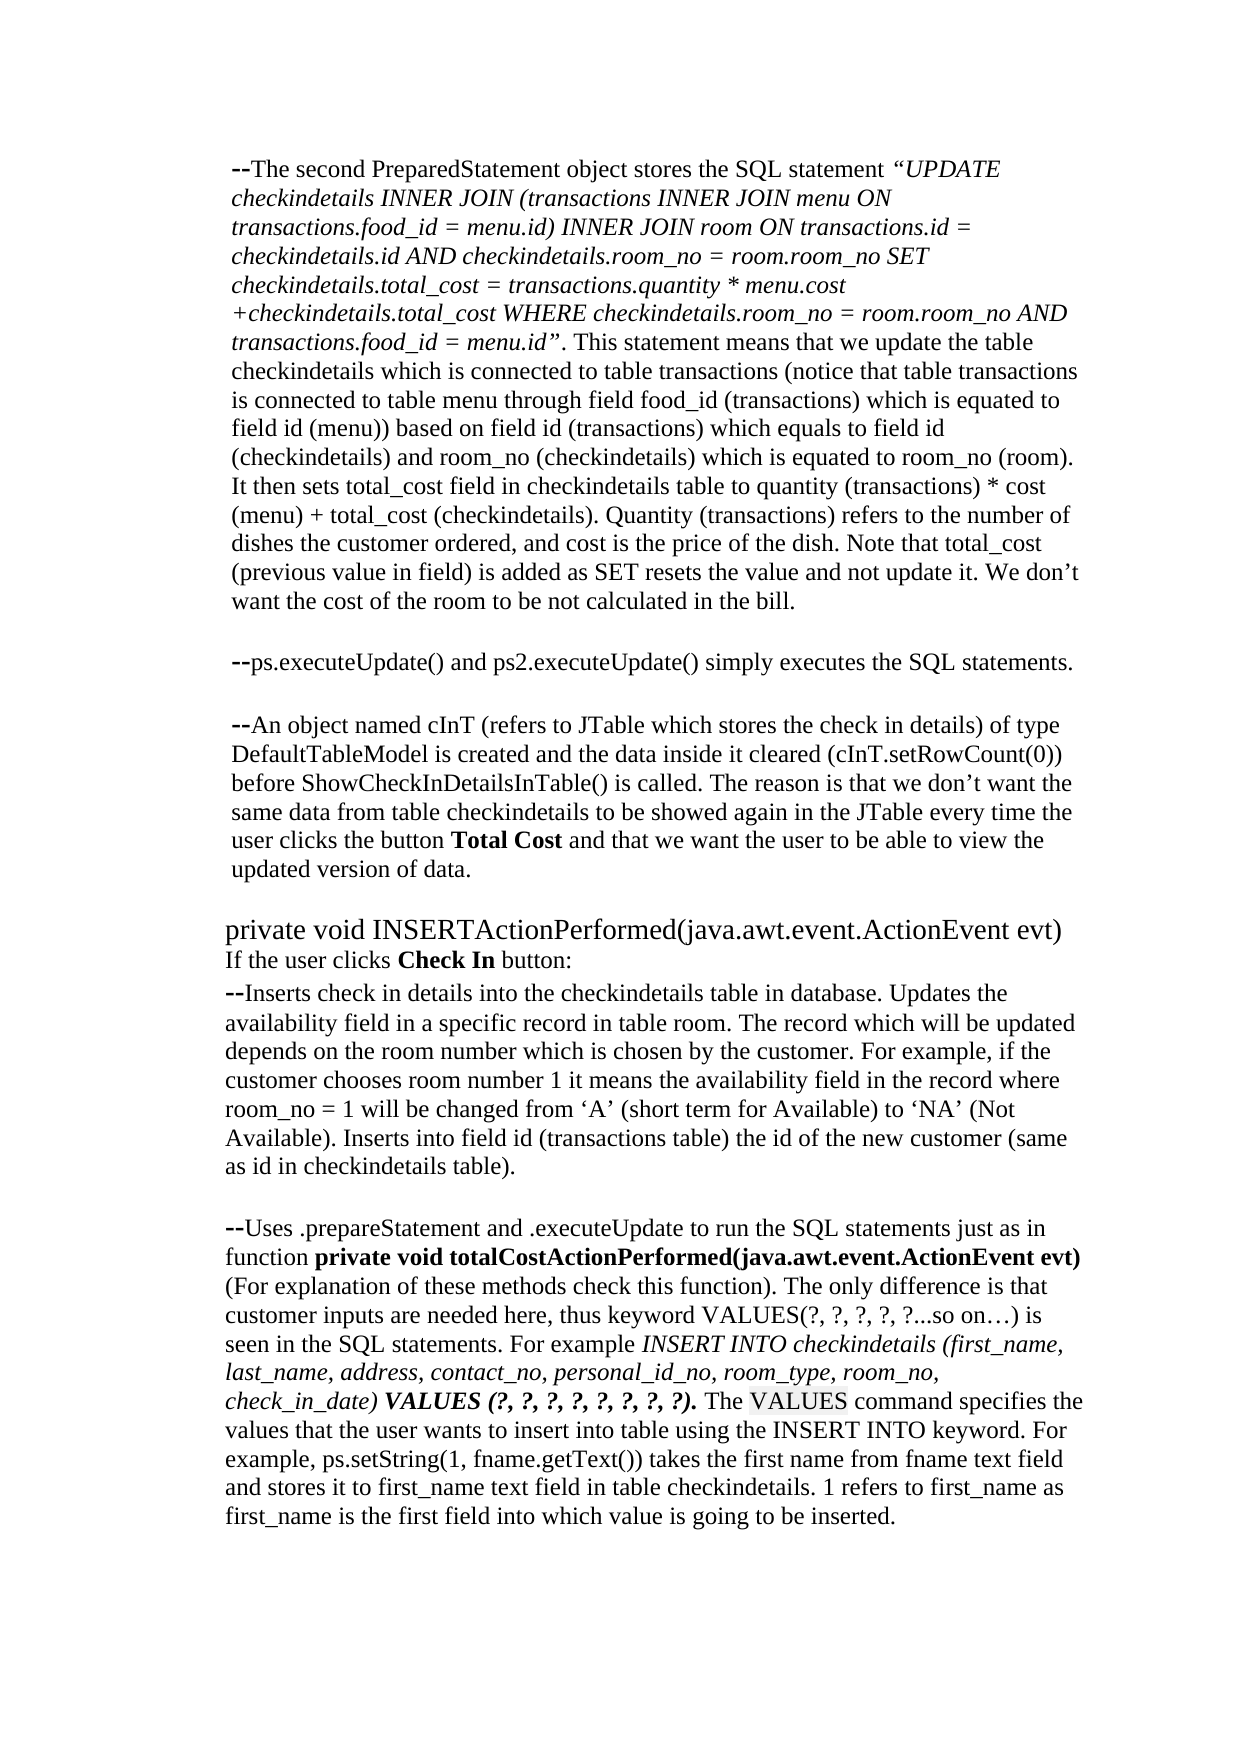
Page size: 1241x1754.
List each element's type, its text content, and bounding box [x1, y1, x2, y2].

text --An object named cInT (refers to JTable which stores the check in details) of type DefaultTableModel is created and the data inside it cleared (cInT.setRowCount(0)) before ShowCheckInDetailsInTable() is called. The reason is that we don’t want the same data from table checkindetails to be showed again in the JTable every time the user clicks the button Total Cost and that we want the user to be able to view the updated version of data. [231, 706, 1090, 883]
text --The second PreparedStatement object stores the SQL statement “UPDATE checkindetails INNER JOIN (transactions INNER JOIN menu ON transactions.food_id = menu.id) INNER JOIN room ON transactions.id = checkindetails.id AND checkindetails.room_no = room.room_no SET checkindetails.total_cost = transactions.quantity * menu.cost +checkindetails.total_cost WHERE checkindetails.room_no = room.room_no AND transactions.food_id = menu.id”. This statement means that we update the table checkindetails which is connected to table transactions (notice that table transactions is connected to table menu through field food_id (transactions) which is equated to field id (menu)) based on field id (transactions) which equals to field id (checkindetails) and room_no (checkindetails) which is equated to room_no (room). It then sets total_cost field in checkindetails table to quantity (transactions) * cost (menu) + total_cost (checkindetails). Quantity (transactions) refers to the number of dishes the customer ordered, and cost is the price of the dish. Note that total_cost (previous value in field) is added as SET resets the value and not update it. We don’t want the cost of the room to be not calculated in the bill. [231, 150, 1090, 615]
text --Uses .prepareStatement and .executeUpdate to run the SQL statements just as in function private void totalCostActionPerformed(java.awt.event.ActionEvent evt) (For explanation of these methods check this function). The only difference is that customer inputs are needed here, thus keyword VALUES(?, ?, ?, ?, ?...so on…) is seen in the SQL statements. For example INSERT INTO checkindetails (first_name, last_name, address, contact_no, personal_id_no, room_type, room_no, check_in_date) VALUES (?, ?, ?, ?, ?, ?, ?, ?). The VALUES command specifies the values that the user wants to insert into table using the INSERT INTO keyword. For example, ps.setString(1, fname.getText()) takes the first name from fname text field and stores it to first_name text field in table checkindetails. 1 refers to first_name as first_name is the first field into which value is going to be inserted. [225, 1209, 1090, 1530]
text If the user clicks Check In button: [150, 945, 1090, 974]
text --Inserts check in details into the checkindetails table in database. Updates the availability field in a specific record in table room. The record which will be updated depends on the room number which is chosen by the customer. For example, if the customer chooses room number 1 it means the availability field in the record where room_no = 1 will be changed from ‘A’ (short term for Available) to ‘NA’ (Not Available). Inserts into field id (transactions table) the id of the new customer (same as id in checkindetails table). [225, 974, 1090, 1180]
text private void INSERTActionPerformed(java.awt.event.ActionEvent evt) [150, 912, 1090, 945]
text --ps.executeUpdate() and ps2.executeUpdate() simply executes the SQL statements. [231, 643, 1090, 677]
